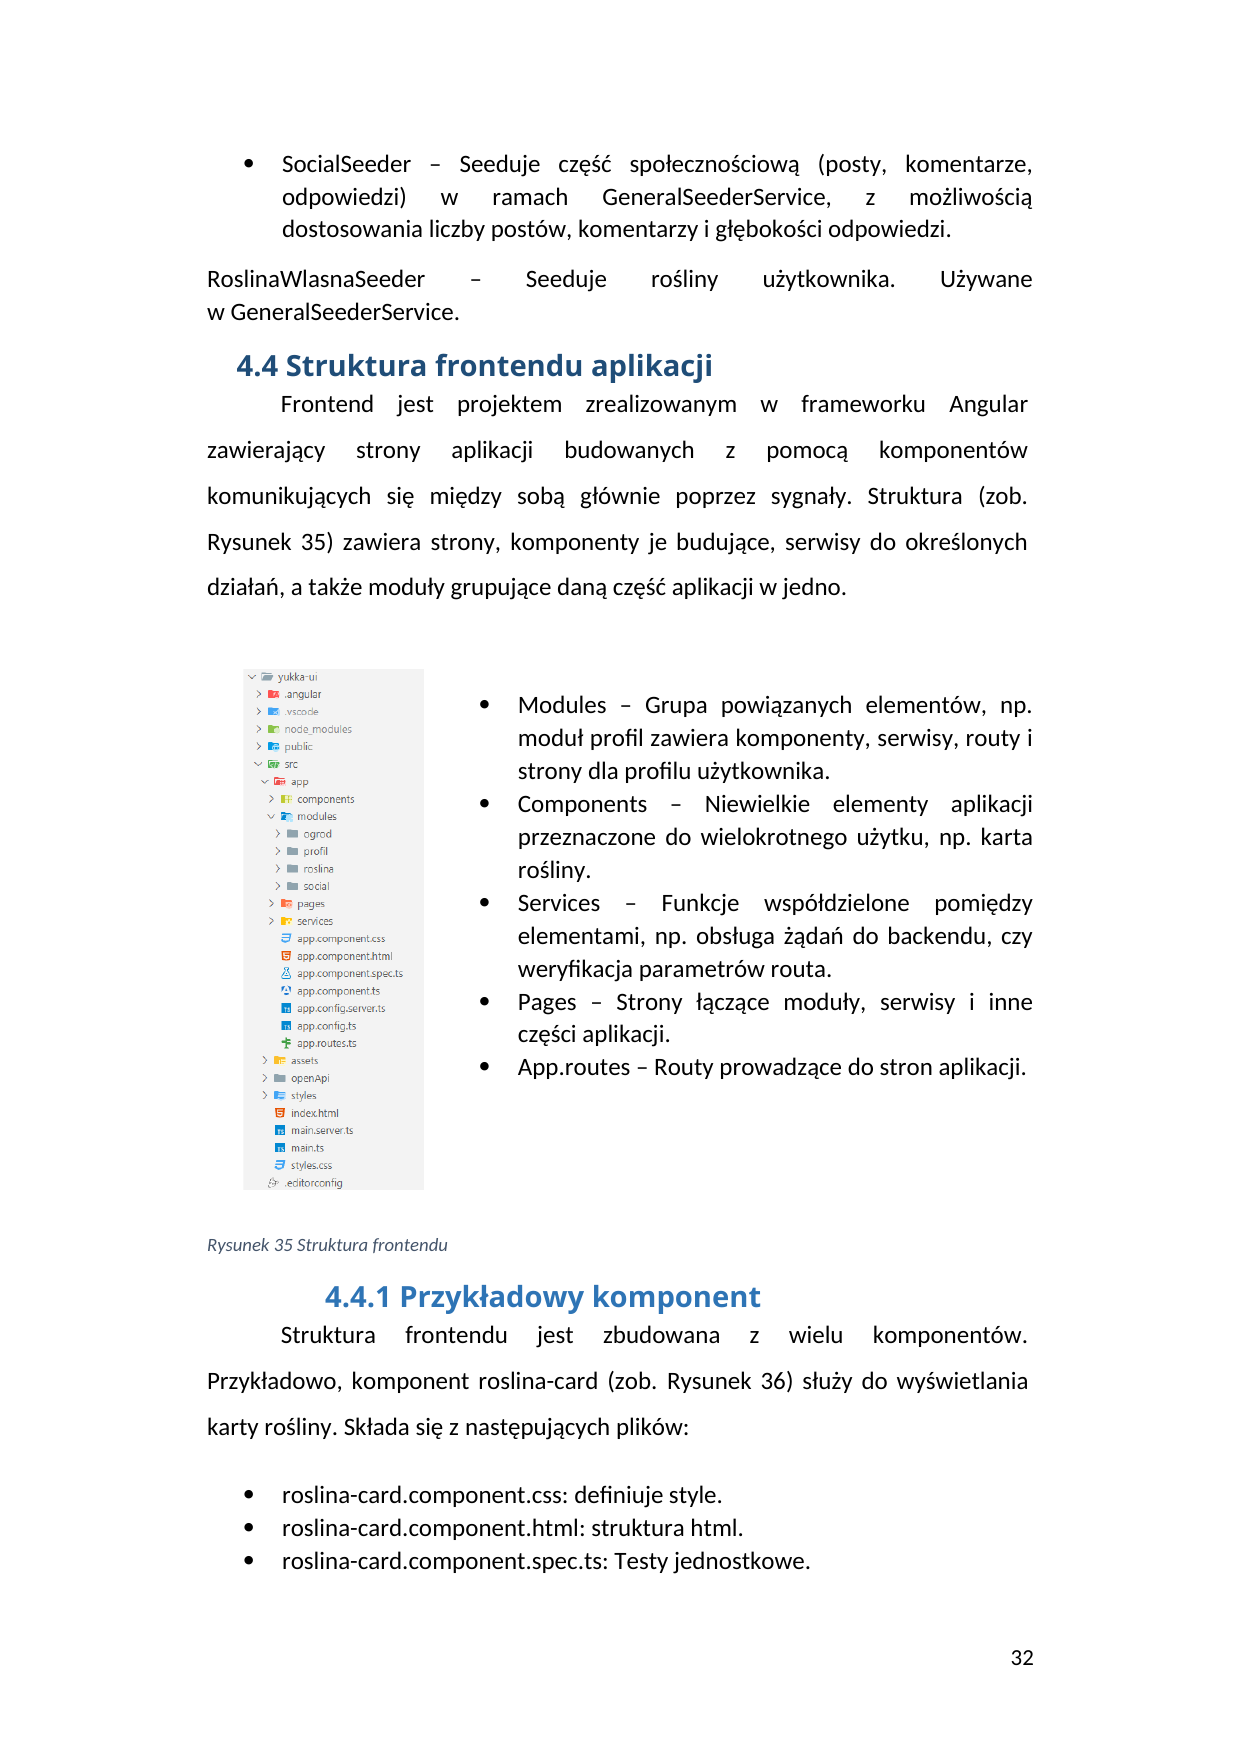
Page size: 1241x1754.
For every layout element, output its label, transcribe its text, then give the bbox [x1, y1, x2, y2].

subtitle Przykładowy komponent [295, 1277, 1033, 1316]
subtitle Struktura frontendu aplikacji [207, 346, 1033, 385]
text Rysunek Struktura frontendu [207, 1233, 1033, 1256]
list Modules – Grupa powiązanych elementów, np. moduł profil zawiera komponenty, serwisy, routy i strony dla profilu użytkownika. [424, 689, 1033, 786]
list Components – Niewielkie elementy aplikacji przeznaczone do wielokrotnego użytku, np. karta rośliny. [424, 788, 1033, 884]
text Struktura frontendu jest zbudowana z wielu komponentów. Przykładowo, komponent roslina-card (zob. Rysunek 36) służy do wyświetlania karty rośliny. Składa się z następujących plików: [207, 1319, 1029, 1441]
list roslina-card.component.spec.ts: Testy jednostkowe. [244, 1545, 1033, 1576]
picture [242, 669, 424, 1188]
list App.routes – Routy prowadzące do stron aplikacji. [424, 1052, 1033, 1082]
list Pages – Strony łączące moduły, serwisy i inne części aplikacji. [424, 986, 1033, 1049]
list Services – Funkcje współdzielone pomiędzy elementami, np. obsługa żądań do backendu, czy weryfikacja parametrów routa. [424, 887, 1033, 983]
list roslina-card.component.html: struktura html. [244, 1512, 1033, 1543]
text Frontend jest projektem zrealizowanym w frameworku Angular zawierający strony aplikacji budowanych z pomocą komponentów komunikujących się między sobą głównie poprzez sygnały. Struktura (zob. Rysunek 35) zawiera strony, komponenty je budujące, serwisy do określonych działań, a także moduły grupujące daną część aplikacji w jedno. [207, 388, 1029, 602]
text RoslinaWlasnaSeeder – Seeduje rośliny użytkownika. Używane w GeneralSeederService. [207, 263, 1033, 327]
list SocialSeeder – Seeduje część społecznościową (posty, komentarze, odpowiedzi) w ramach GeneralSeederService, z możliwością dostosowania liczby postów, komentarzy i głębokości odpowiedzi. [244, 148, 1033, 244]
list roslina-card.component.css: definiuje style. [244, 1479, 1033, 1510]
